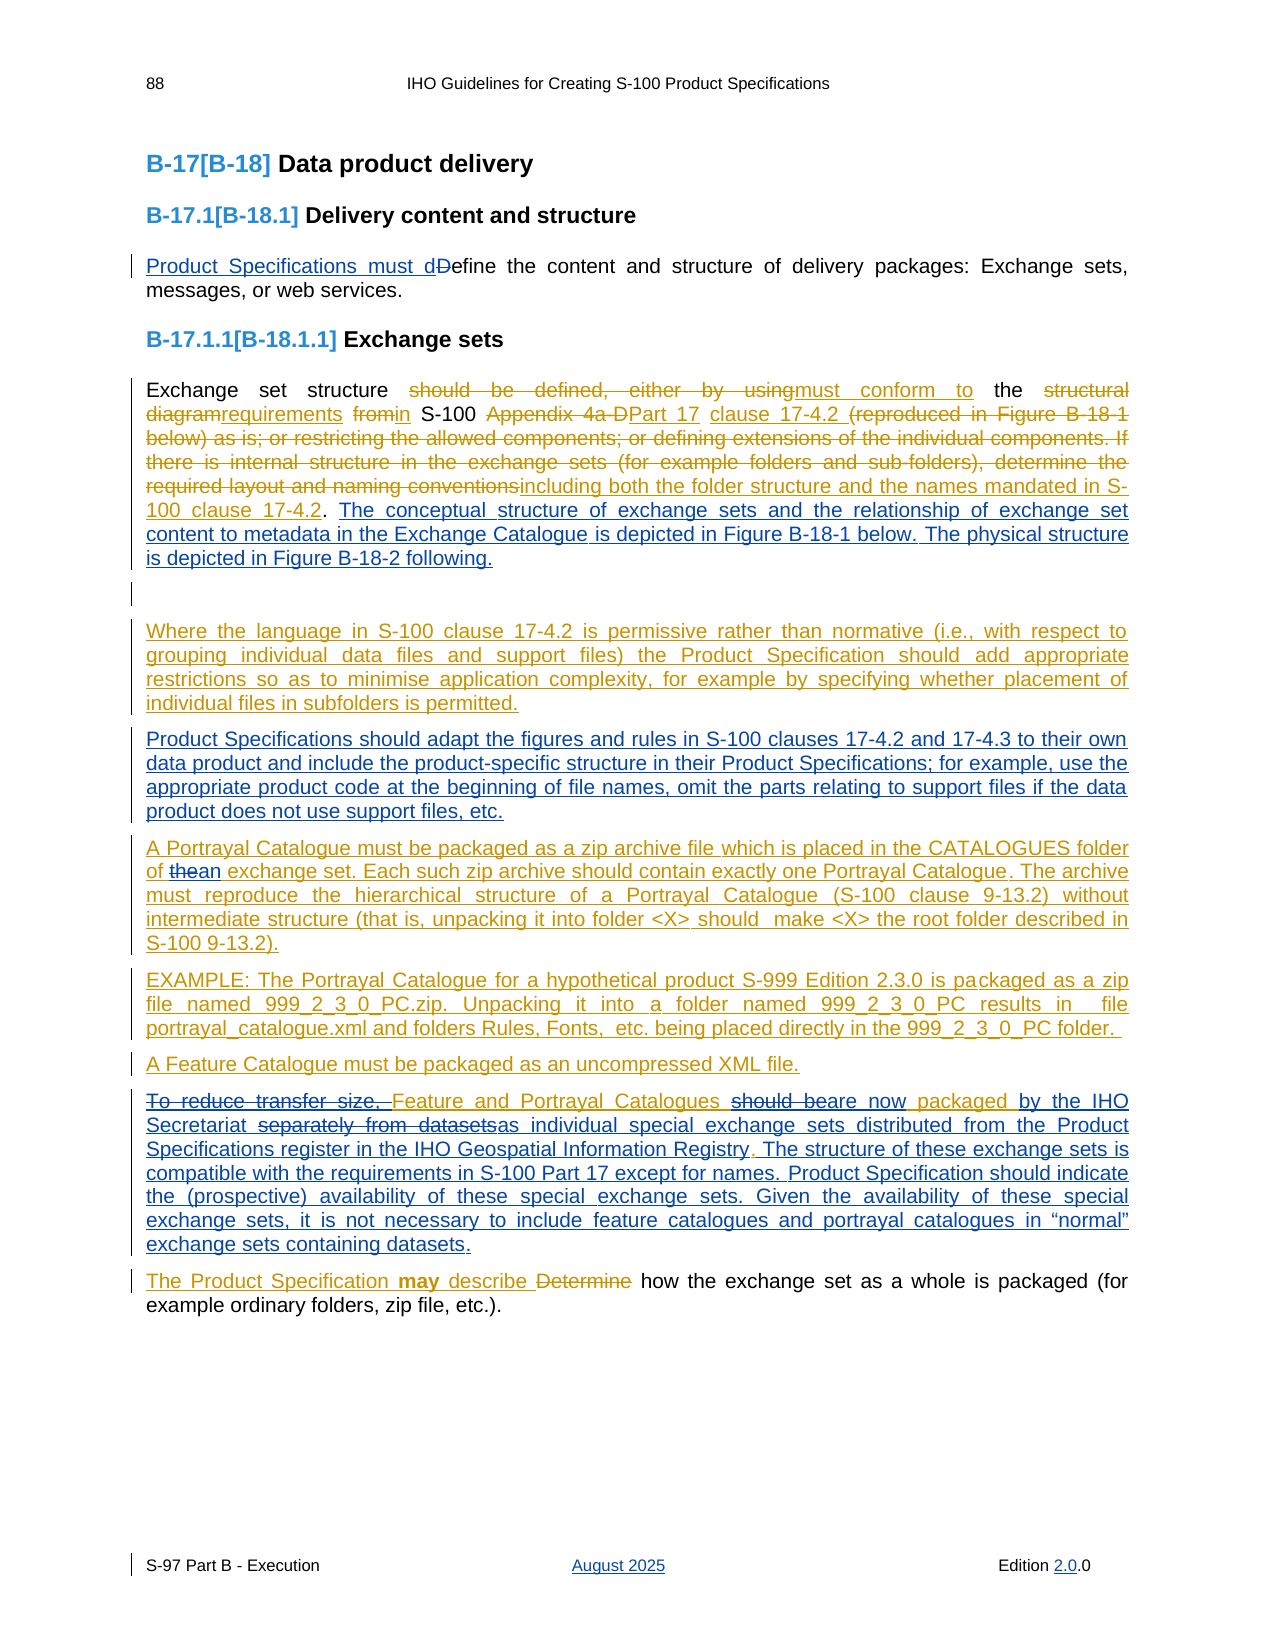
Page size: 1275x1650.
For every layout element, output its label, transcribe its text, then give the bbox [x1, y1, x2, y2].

subtitle Exchange sets [146, 327, 1129, 353]
subtitle Data product delivery [146, 150, 1129, 178]
subtitle Delivery content and structure [146, 203, 1129, 229]
text Exchange set structure the S-100 . [146, 464, 1129, 543]
text Exchange set structure the S-100 . [146, 378, 1129, 439]
text Exchange set structure the S-100 . [146, 544, 1129, 570]
text Exchange set structure the S-100 . [146, 440, 1129, 463]
text how the exchange set as a whole is packaged (for example ordinary folders, zip file, etc.). [146, 1269, 1129, 1317]
text efine the content and structure of delivery packages: Exchange sets, messages, or web services. [146, 254, 1129, 302]
